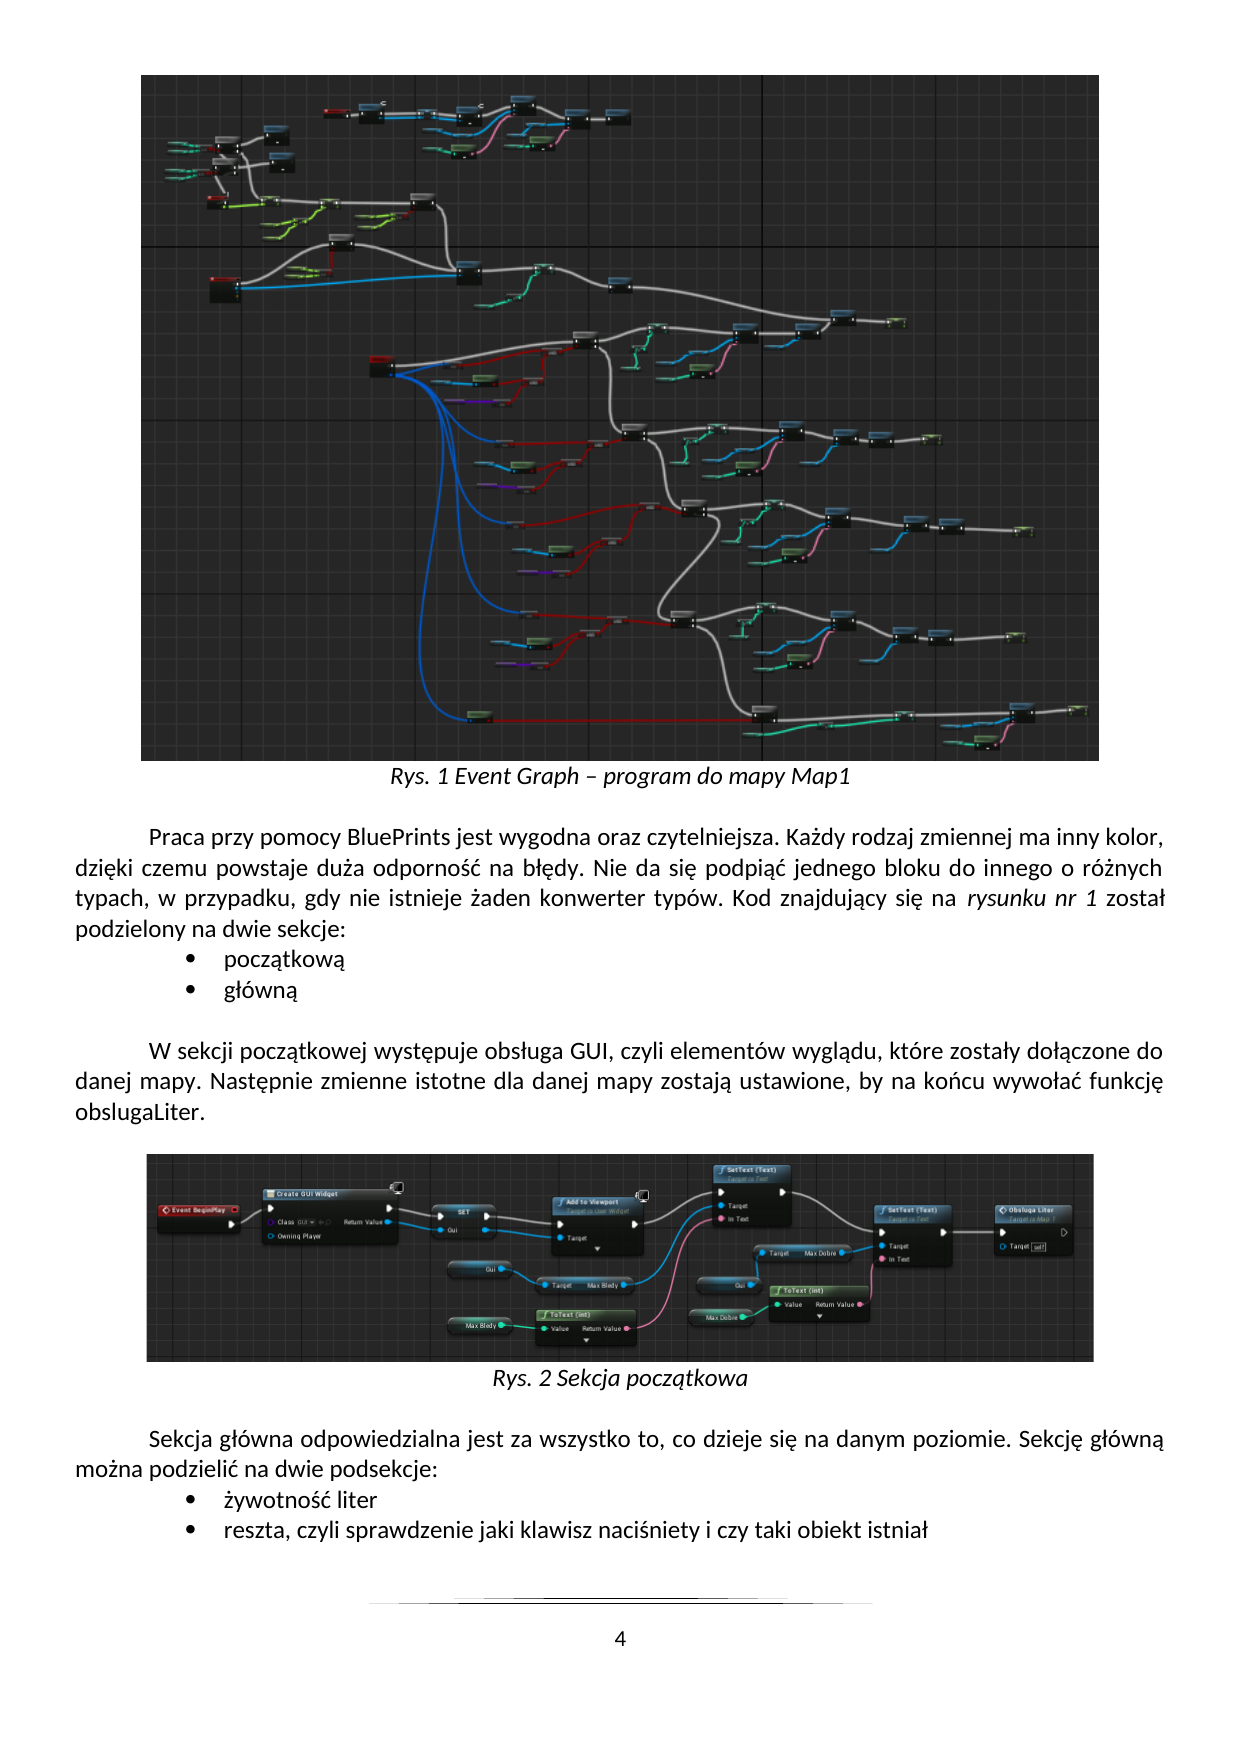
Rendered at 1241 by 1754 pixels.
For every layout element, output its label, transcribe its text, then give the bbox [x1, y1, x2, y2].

list główną [186, 974, 1165, 1004]
text W sekcji początkowej występuje obsługa GUI, czyli elementów wyglądu, które zostały dołączone do danej mapy. Następnie zmienne istotne dla danej mapy zostają ustawione, by na końcu wywołać funkcję obslugaLiter. [75, 1035, 1165, 1126]
text Rys. 1 Event Graph – program do mapy Map1 [75, 760, 1165, 791]
text Sekcja główna odpowiedzialna jest za wszystko to, co dzieje się na danym poziomie. Sekcję główną można podzielić na dwie podsekcje: [75, 1423, 1165, 1484]
list początkową [186, 943, 1165, 974]
text Rys. 2 Sekcja początkowa [75, 1362, 1165, 1392]
text Praca przy pomocy BluePrints jest wygodna oraz czytelniejsza. Każdy rodzaj zmiennej ma inny kolor, dzięki czemu powstaje duża odporność na błędy. Nie da się podpiąć jednego bloku do innego o różnych typach, w przypadku, gdy nie istnieje żaden konwerter typów. Kod znajdujący się na rysunku nr 1 został podzielony na dwie sekcje: [75, 821, 1165, 943]
picture [146, 1154, 1094, 1362]
list żywotność liter [186, 1484, 1165, 1514]
list reszta, czyli sprawdzenie jaki klawisz naciśniety i czy taki obiekt istniał [186, 1514, 1165, 1545]
picture [141, 75, 1099, 761]
